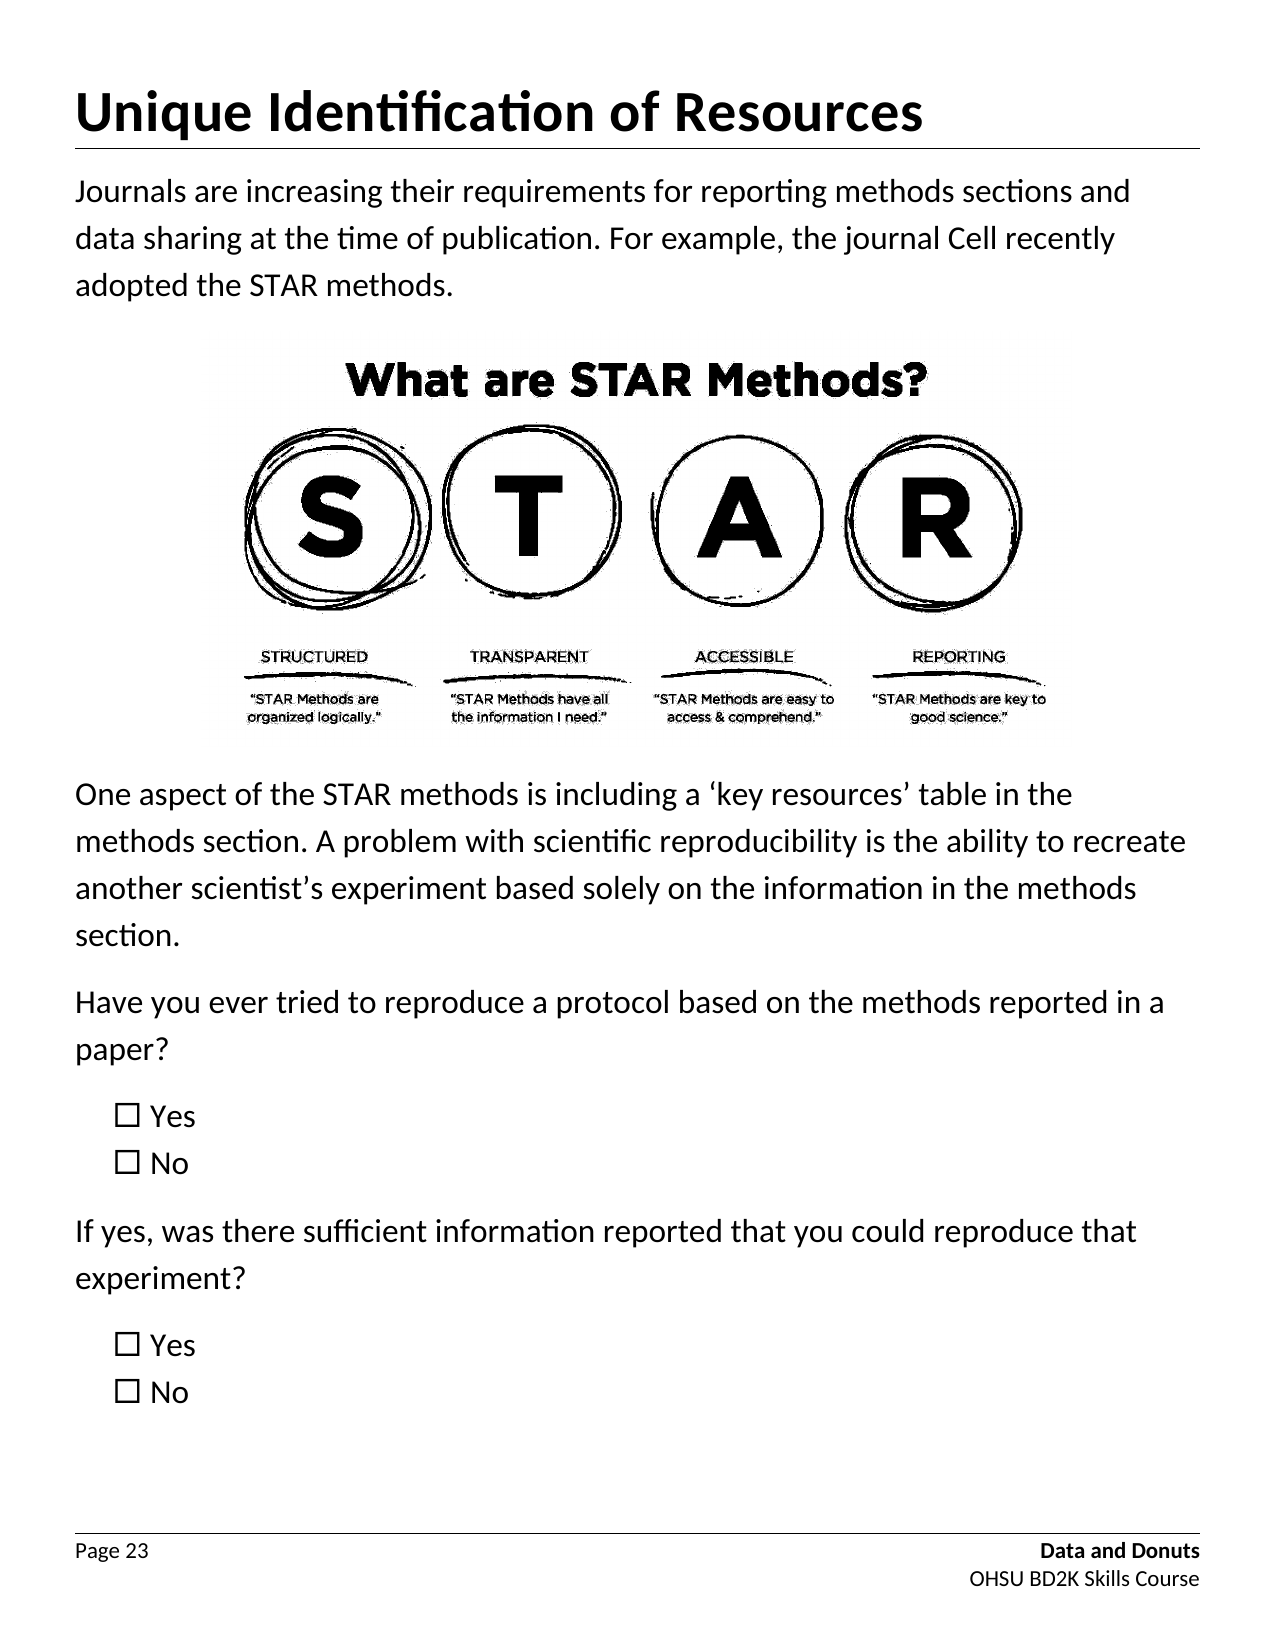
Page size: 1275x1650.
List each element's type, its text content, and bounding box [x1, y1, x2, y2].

title Unique Identification of Resources [75, 75, 1200, 148]
text If yes, was there sufficient information reported that you could reproduce that experiment? [75, 1210, 1200, 1297]
list No [112, 1371, 1200, 1412]
list No [112, 1142, 1200, 1183]
text Journals are increasing their requirements for reporting methods sections and data sharing at the time of publication. For example, the journal Cell recently adopted the STAR methods. [75, 170, 1200, 304]
text Have you ever tried to reproduce a protocol based on the methods reported in a paper? [75, 981, 1200, 1069]
list Yes [112, 1324, 1200, 1365]
text One aspect of the STAR methods is including a ‘key resources’ table in the methods section. A problem with scientific reproducibility is the ability to recreate another scientist’s experiment based solely on the information in the methods section. [75, 773, 1200, 954]
list Yes [112, 1096, 1200, 1136]
